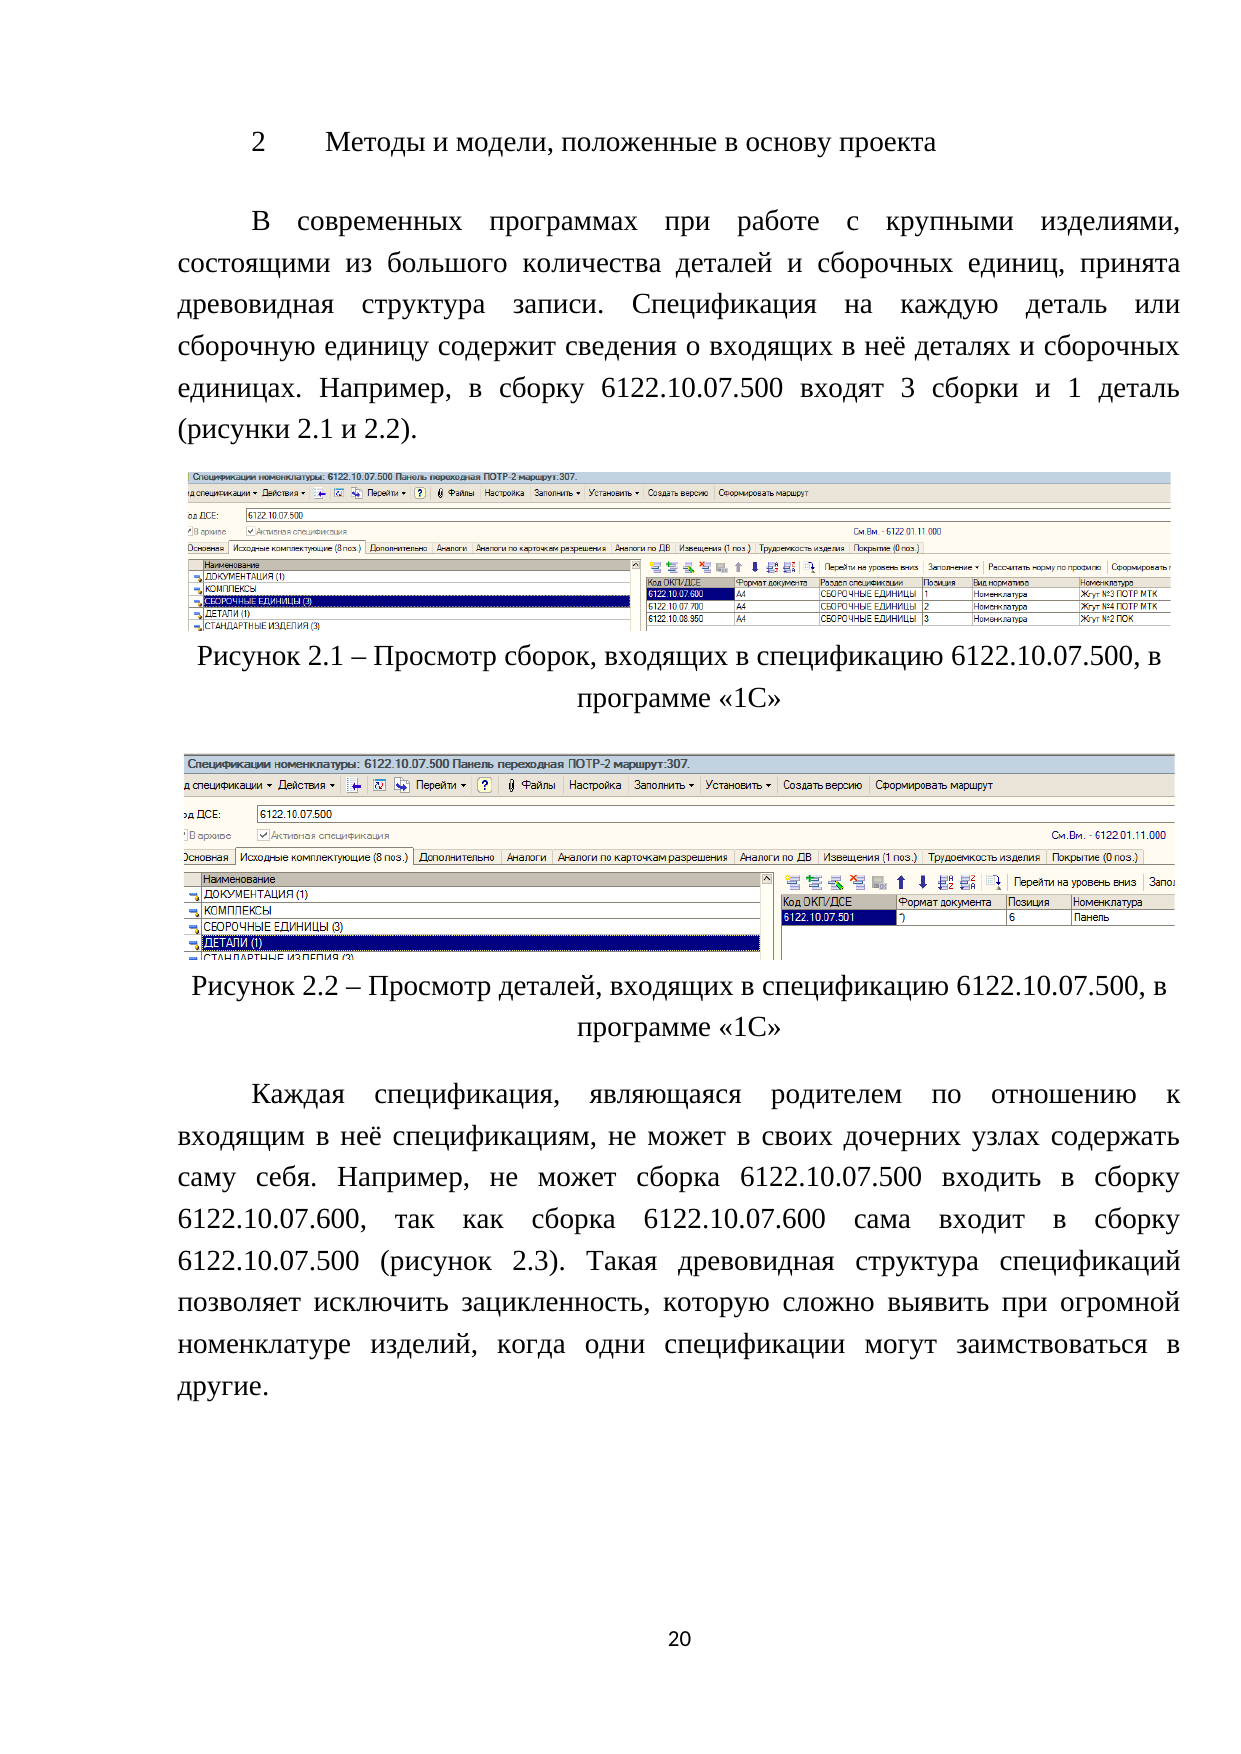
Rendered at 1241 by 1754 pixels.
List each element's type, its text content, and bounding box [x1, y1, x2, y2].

list В современных программах при работе с крупными изделиями, состоящими из большого количества деталей и сборочных единиц, принята древовидная структура записи. Спецификация на каждую деталь или сборочную единицу содержит сведения о входящих в неё деталях и сборочных единицах. Например, в сборку 6122.10.07.500 входят 3 сборки и 1 деталь (рисунки 2.1 и 2.2). [177, 197, 1181, 447]
list Рисунок 2.1 – Просмотр сборок, входящих в спецификацию 6122.10.07.500, в программе «1С» [177, 632, 1181, 716]
list Рисунок 2.2 – Просмотр деталей, входящих в спецификацию 6122.10.07.500, в программе «1С» [177, 962, 1181, 1045]
list Методы и модели, положенные в основу проекта [177, 118, 1181, 160]
list Каждая спецификация, являющаяся родителем по отношению к входящим в неё спецификациям, не может в своих дочерних узлах содержать саму себя. Например, не может сборка 6122.10.07.500 входить в сборку 6122.10.07.600, так как сборка 6122.10.07.600 сама входит в сборку 6122.10.07.500 (рисунок 2.3). Такая древовидная структура спецификаций позволяет исключить зацикленность, которую сложно выявить при огромной номенклатуре изделий, когда одни спецификации могут заимствоваться в другие. [177, 1070, 1181, 1403]
